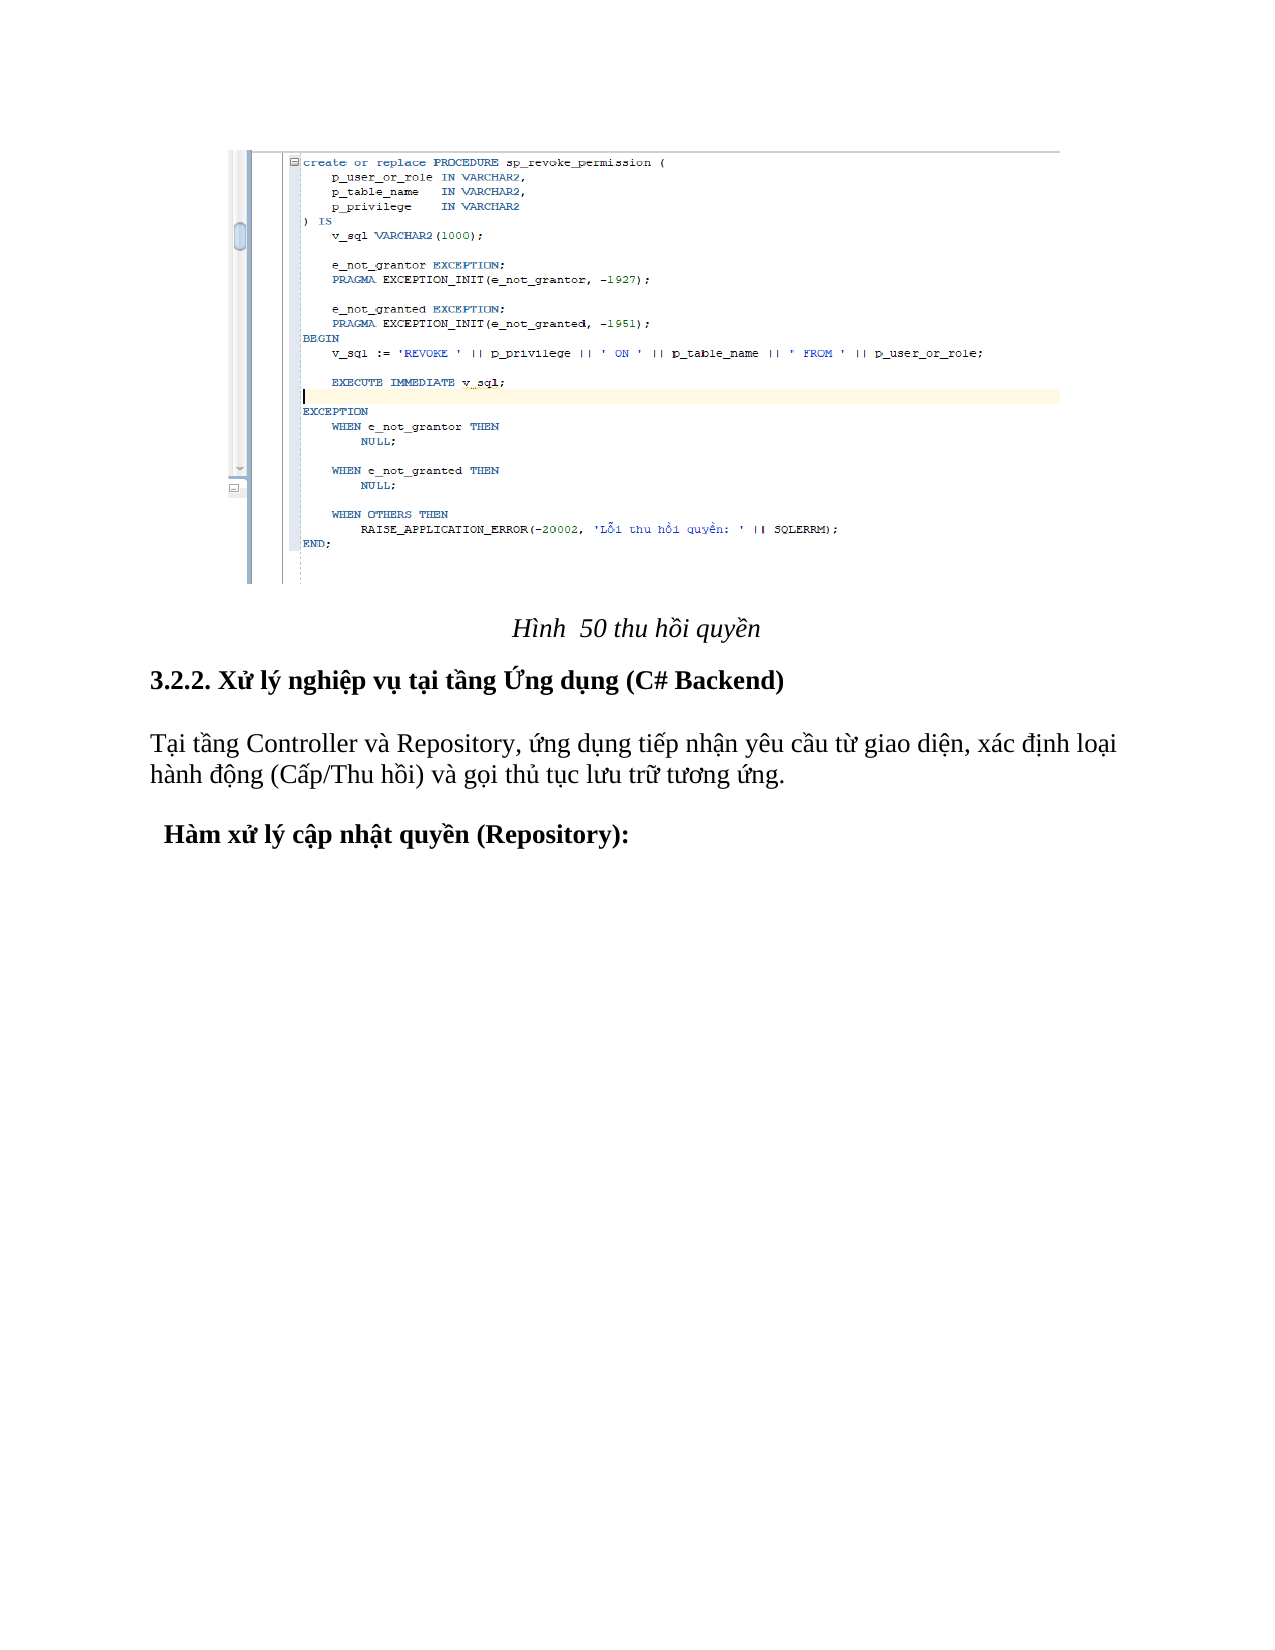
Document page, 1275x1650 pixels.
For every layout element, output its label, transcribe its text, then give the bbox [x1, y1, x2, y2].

text Hình 50 thu hồi quyền [150, 612, 1125, 643]
subtitle 3.2.2. Xử lý nghiệp vụ tại tầng Ứng dụng (C# Backend) [150, 664, 1125, 695]
text Hàm xử lý cập nhật quyền (Repository): [150, 818, 1125, 849]
picture [228, 150, 1061, 584]
text Tại tầng Controller và Repository, ứng dụng tiếp nhận yêu cầu từ giao diện, xác định loại hành động (Cấp/Thu hồi) và gọi thủ tục lưu trữ tương ứng. [150, 727, 1125, 789]
